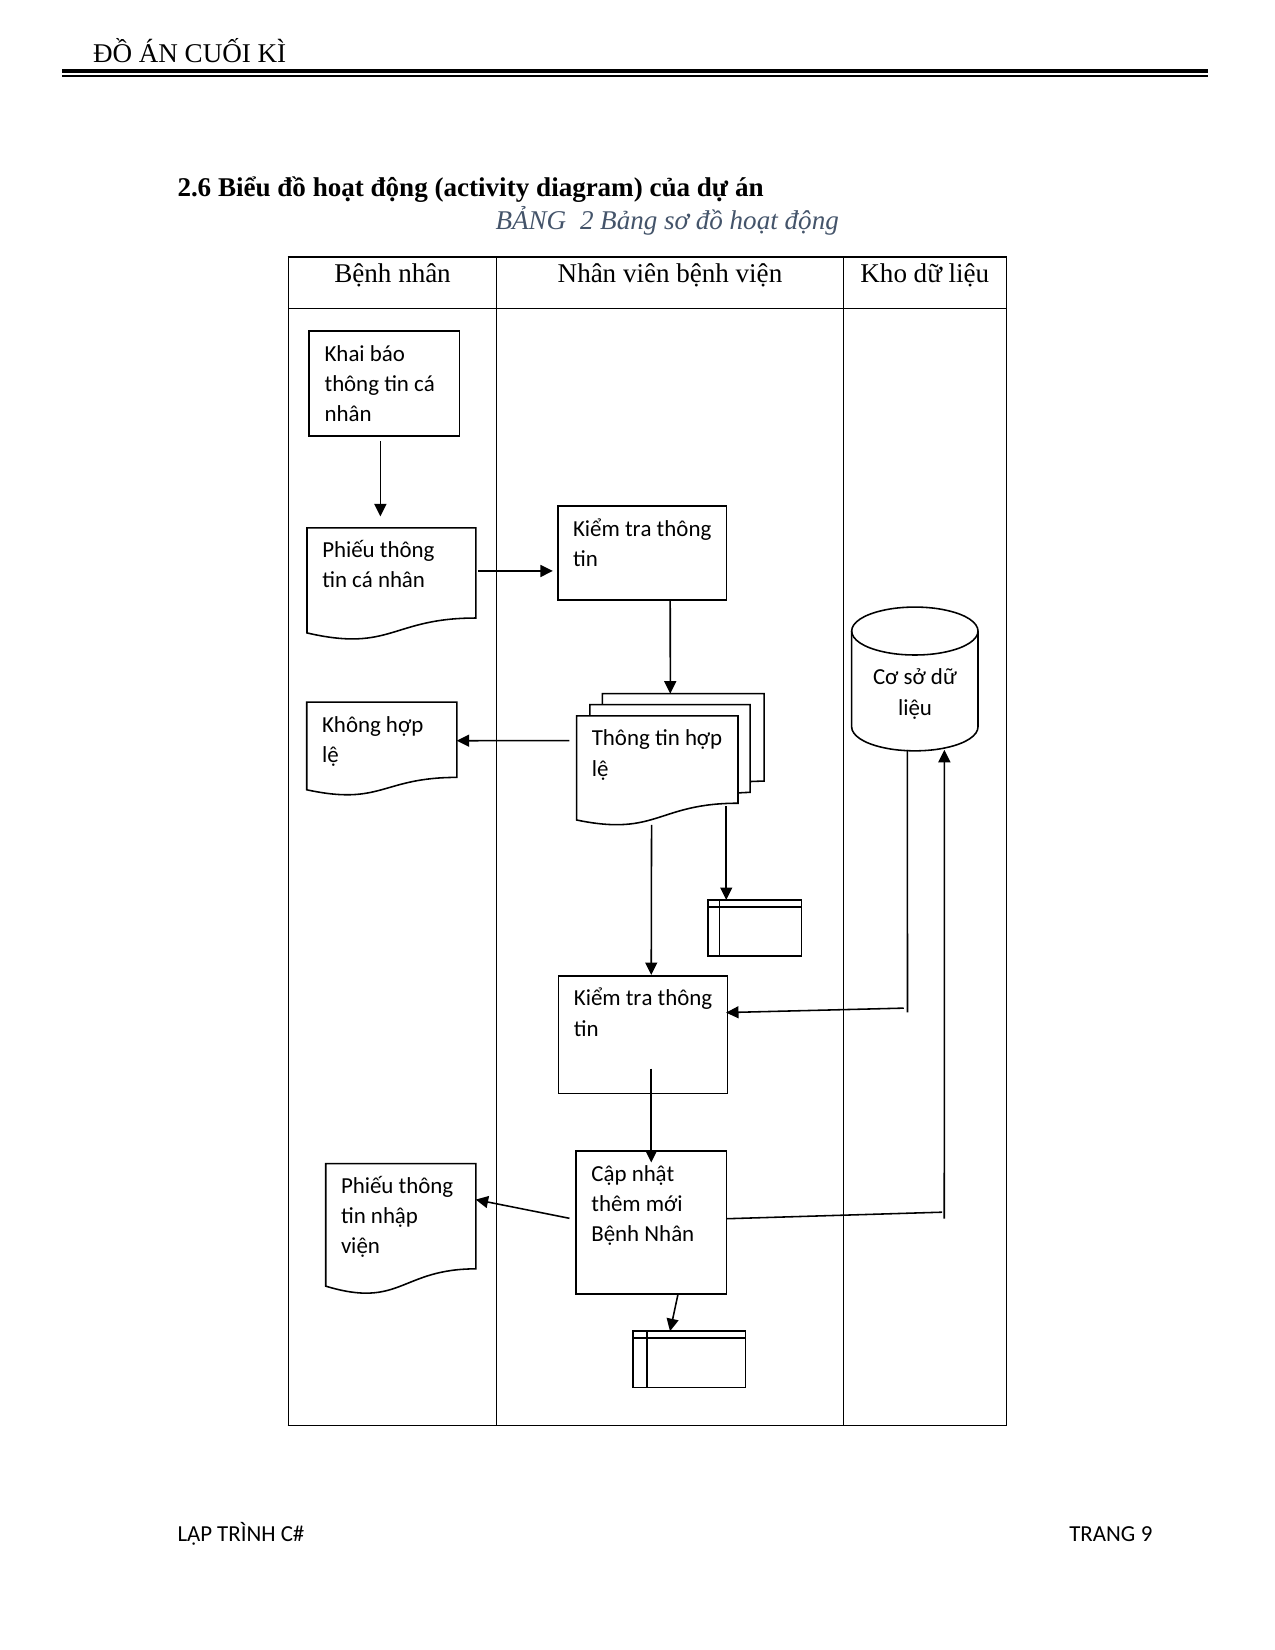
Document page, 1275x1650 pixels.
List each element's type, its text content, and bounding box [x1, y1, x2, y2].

table_header Kho dữ liệu [844, 258, 1006, 307]
table_header Nhân viên bệnh viện [497, 258, 843, 307]
subtitle 2.6 Biểu đồ hoạt động (activity diagram) của dự án [177, 171, 1157, 202]
table_cell [289, 309, 496, 1425]
table_cell [844, 309, 1006, 1425]
table_cell [497, 309, 843, 1425]
table_header Bệnh nhân [289, 258, 496, 307]
text BẢNG 2 Bảng sơ đồ hoạt động [177, 204, 1157, 236]
